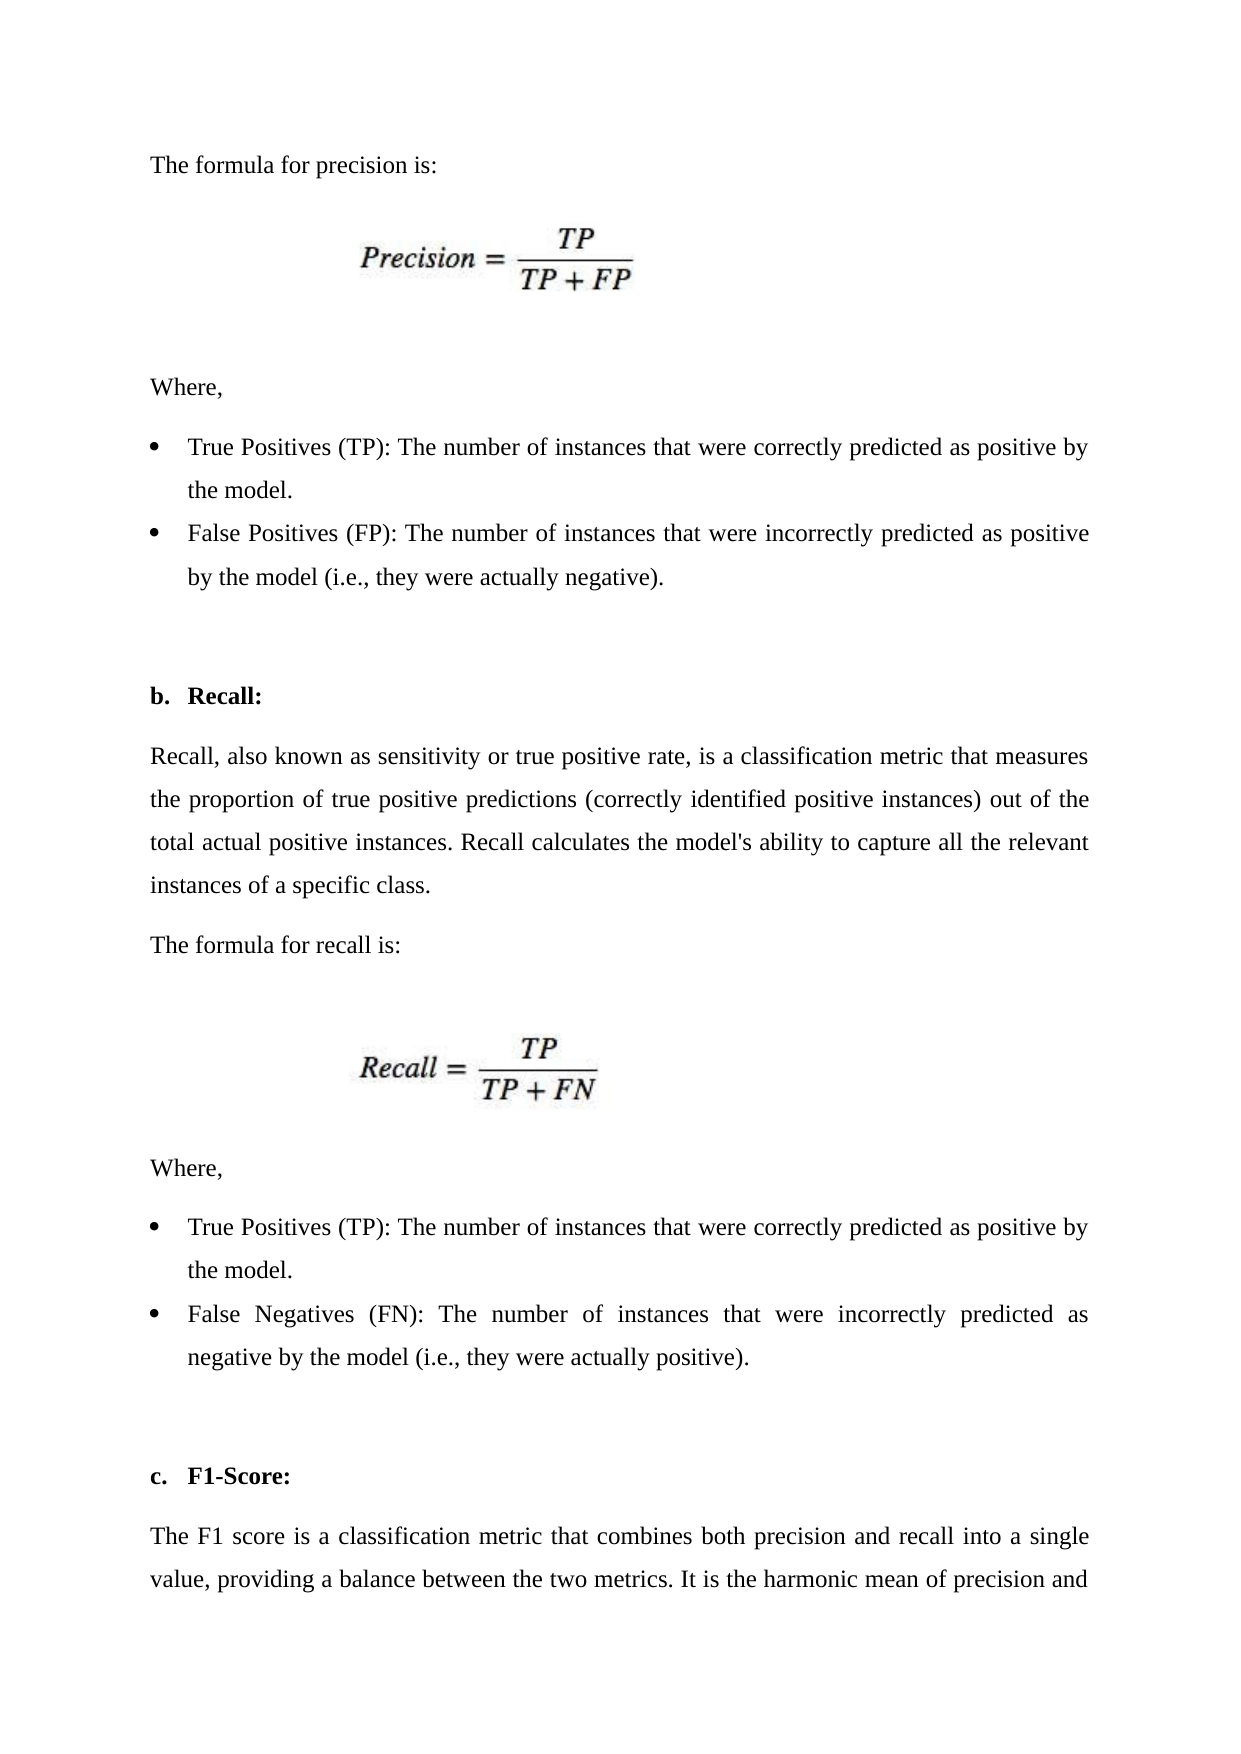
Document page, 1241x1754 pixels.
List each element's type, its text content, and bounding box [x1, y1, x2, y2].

picture [331, 994, 663, 1138]
list True Positives (TP): The number of instances that were correctly predicted as positive by the model. [150, 1212, 1090, 1284]
picture [348, 221, 698, 327]
text Recall, also known as sensitivity or true positive rate, is a classification metric that measures the proportion of true positive predictions (correctly identified positive instances) out of the total actual positive instances. Recall calculates the model's ability to capture all the relevant instances of a specific class. [150, 741, 1090, 899]
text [150, 1521, 1090, 1593]
list False Positives (FP): The number of instances that were incorrectly predicted as positive by the model (i.e., they were actually negative). [150, 518, 1090, 590]
list Recall: [150, 681, 1090, 710]
text Where, [150, 1153, 1090, 1181]
list False Negatives (FN): The number of instances that were incorrectly predicted as negative by the model (i.e., they were actually positive). [150, 1299, 1090, 1371]
text Where, [150, 372, 1090, 401]
text The formula for recall is: [150, 930, 1090, 959]
text The formula for precision is: [150, 150, 1090, 179]
list True Positives (TP): The number of instances that were correctly predicted as positive by the model. [150, 432, 1090, 504]
list F1-Score: [150, 1461, 1090, 1490]
